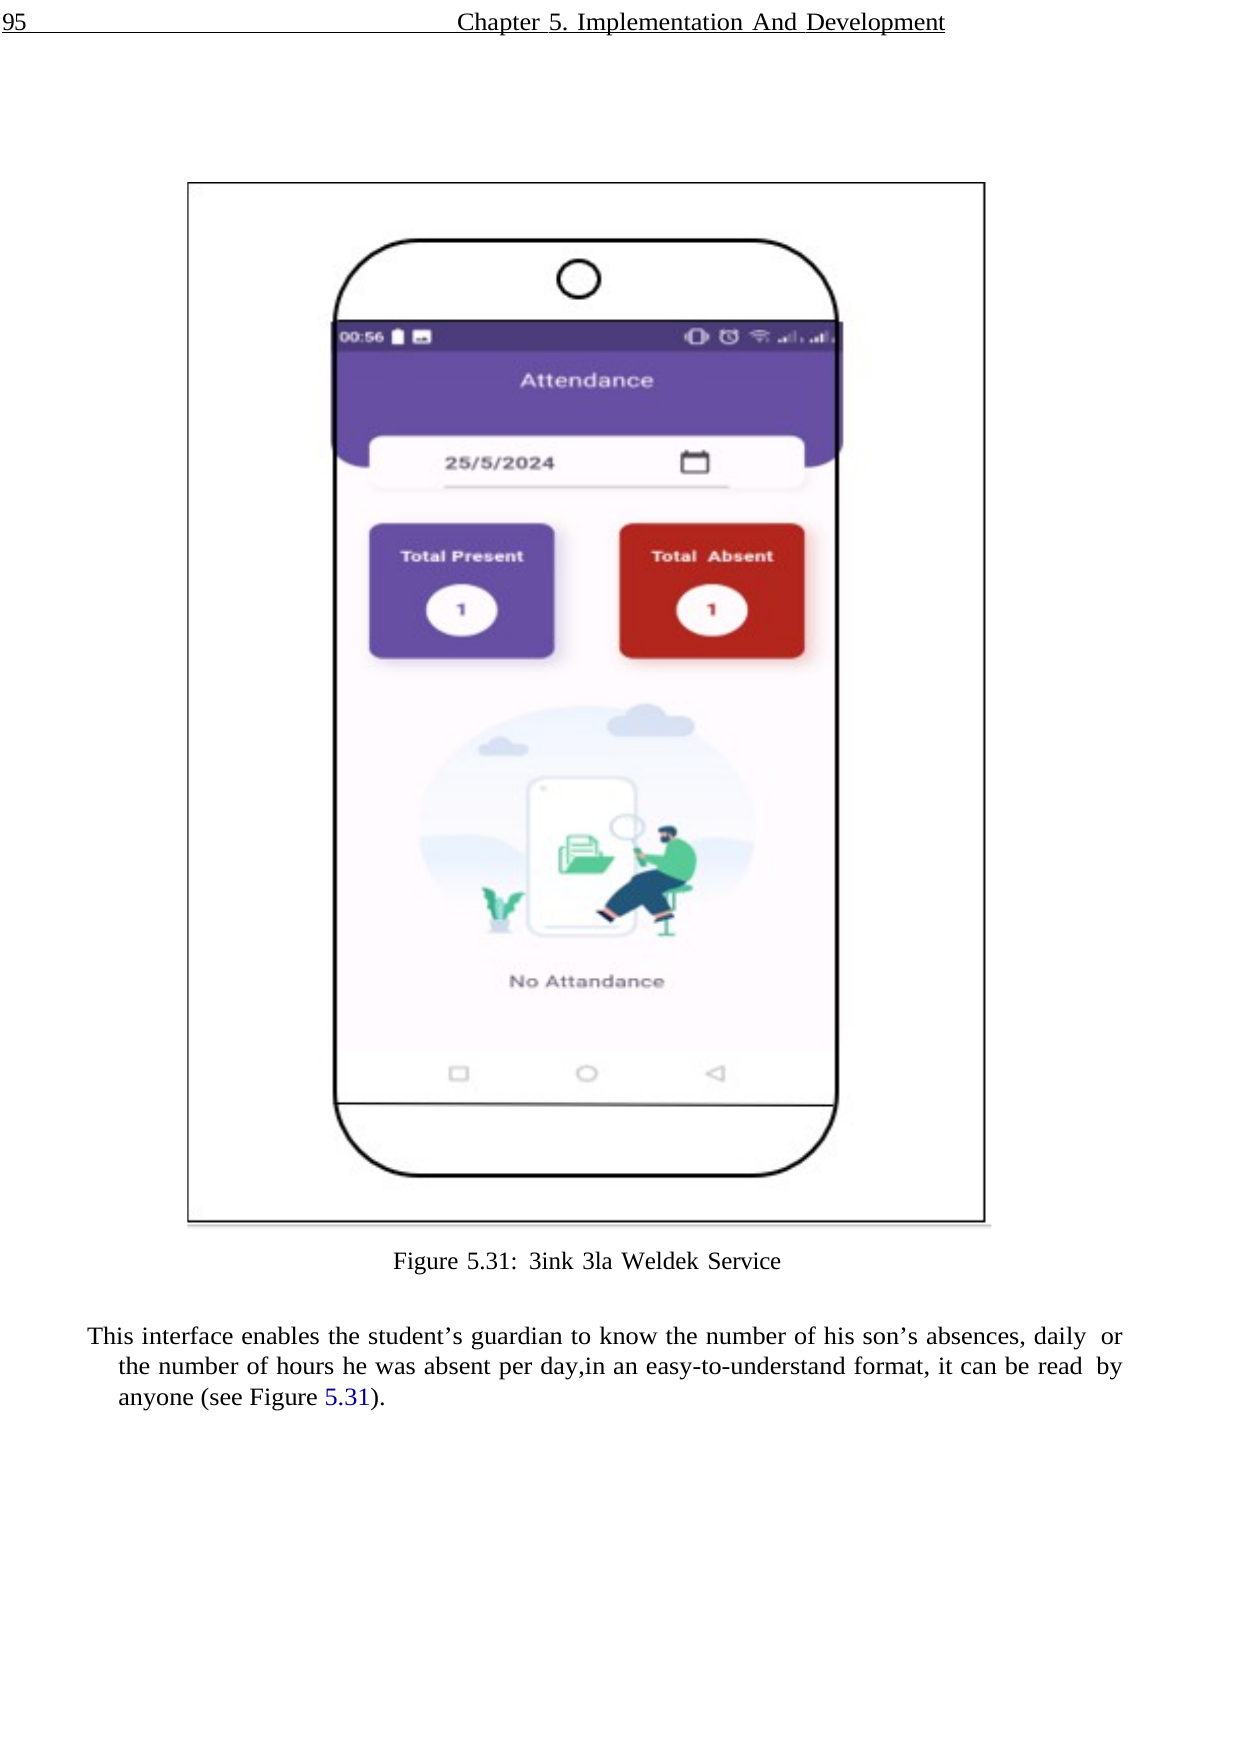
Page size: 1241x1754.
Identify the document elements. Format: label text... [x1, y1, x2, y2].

picture [187, 182, 992, 1229]
text Figure 5.31: 3ink 3la Weldek Service [393, 1246, 1226, 1275]
text This interface enables the student’s guardian to know the number of his son’s absences, daily or the number of hours he was absent per day,in an easy-to-understand format, it can be read by anyone (see Figure 5.31). [87, 1321, 1122, 1410]
